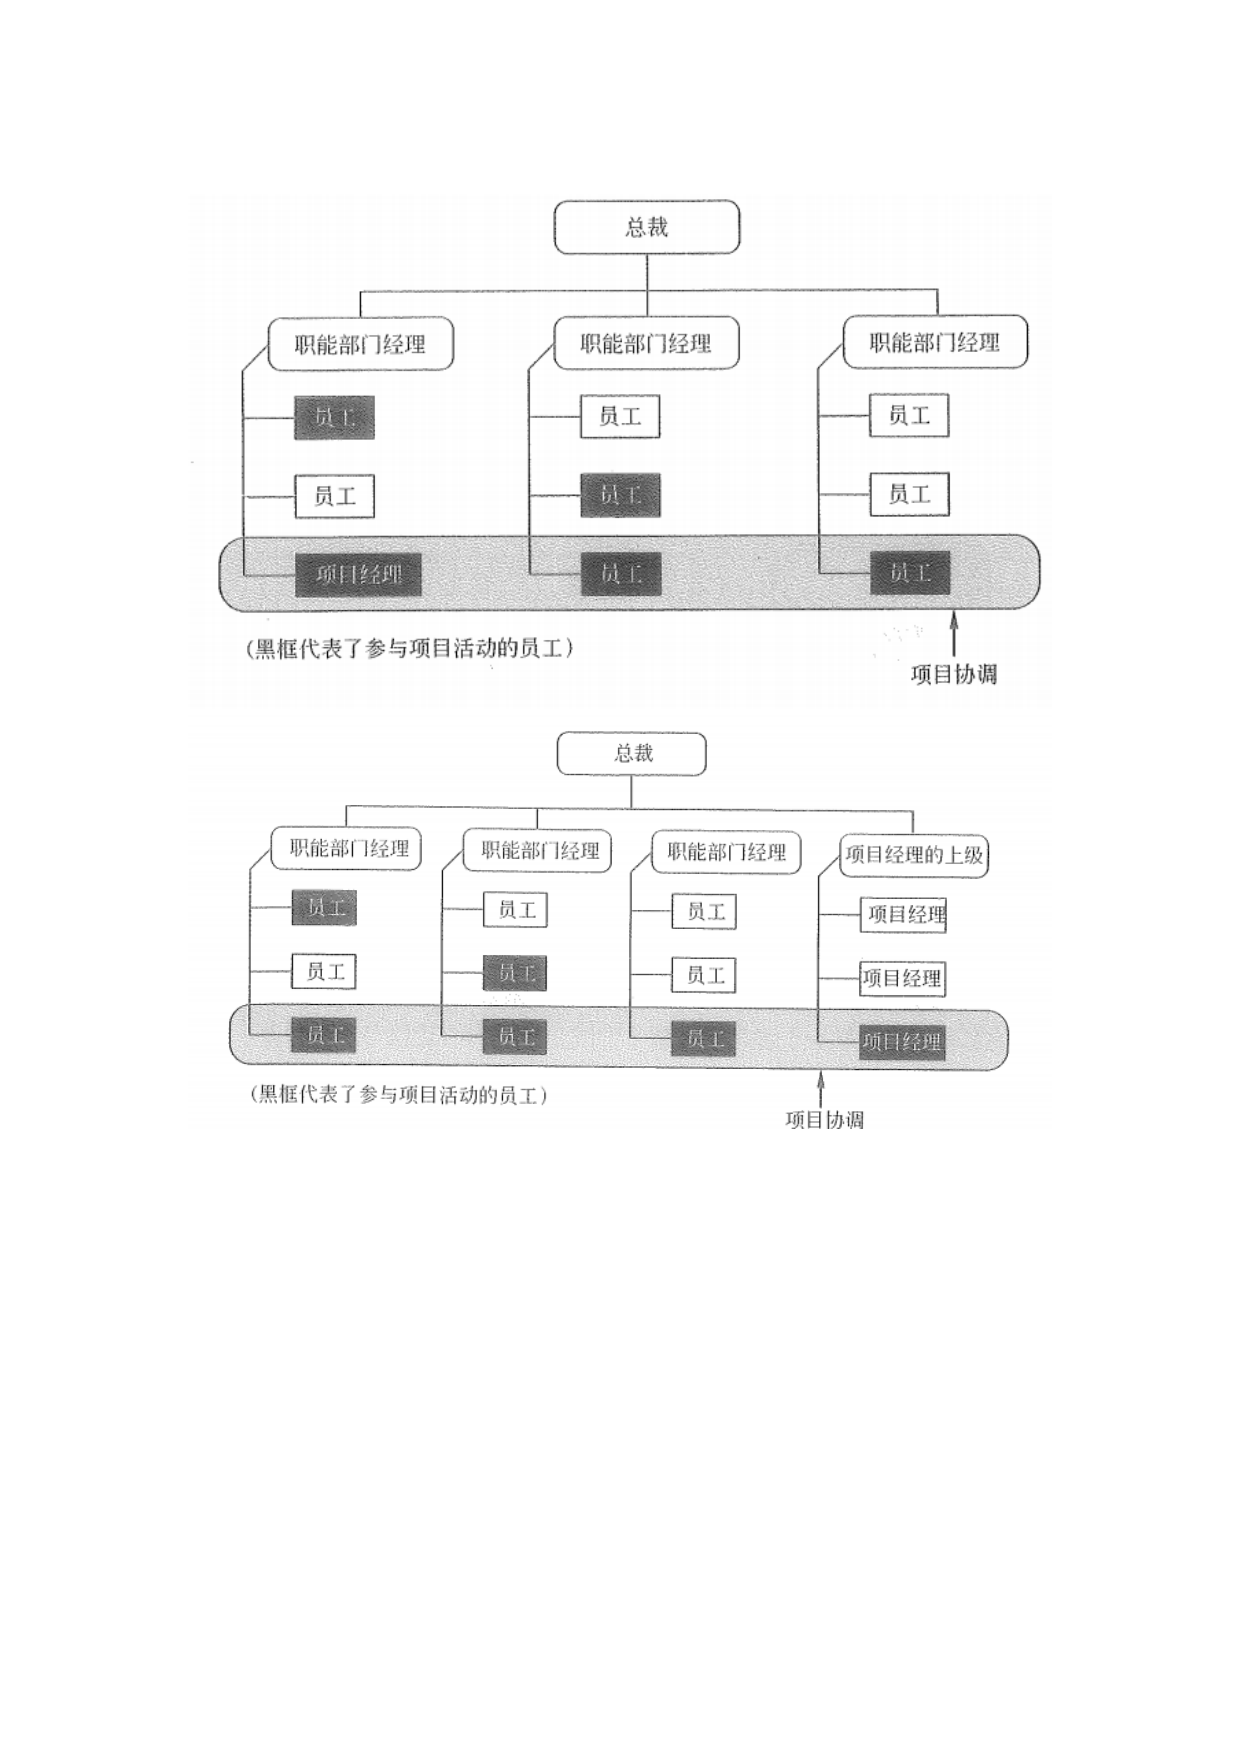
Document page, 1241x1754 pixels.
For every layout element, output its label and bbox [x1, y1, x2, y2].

picture [187, 194, 1053, 709]
picture [187, 714, 1053, 1129]
